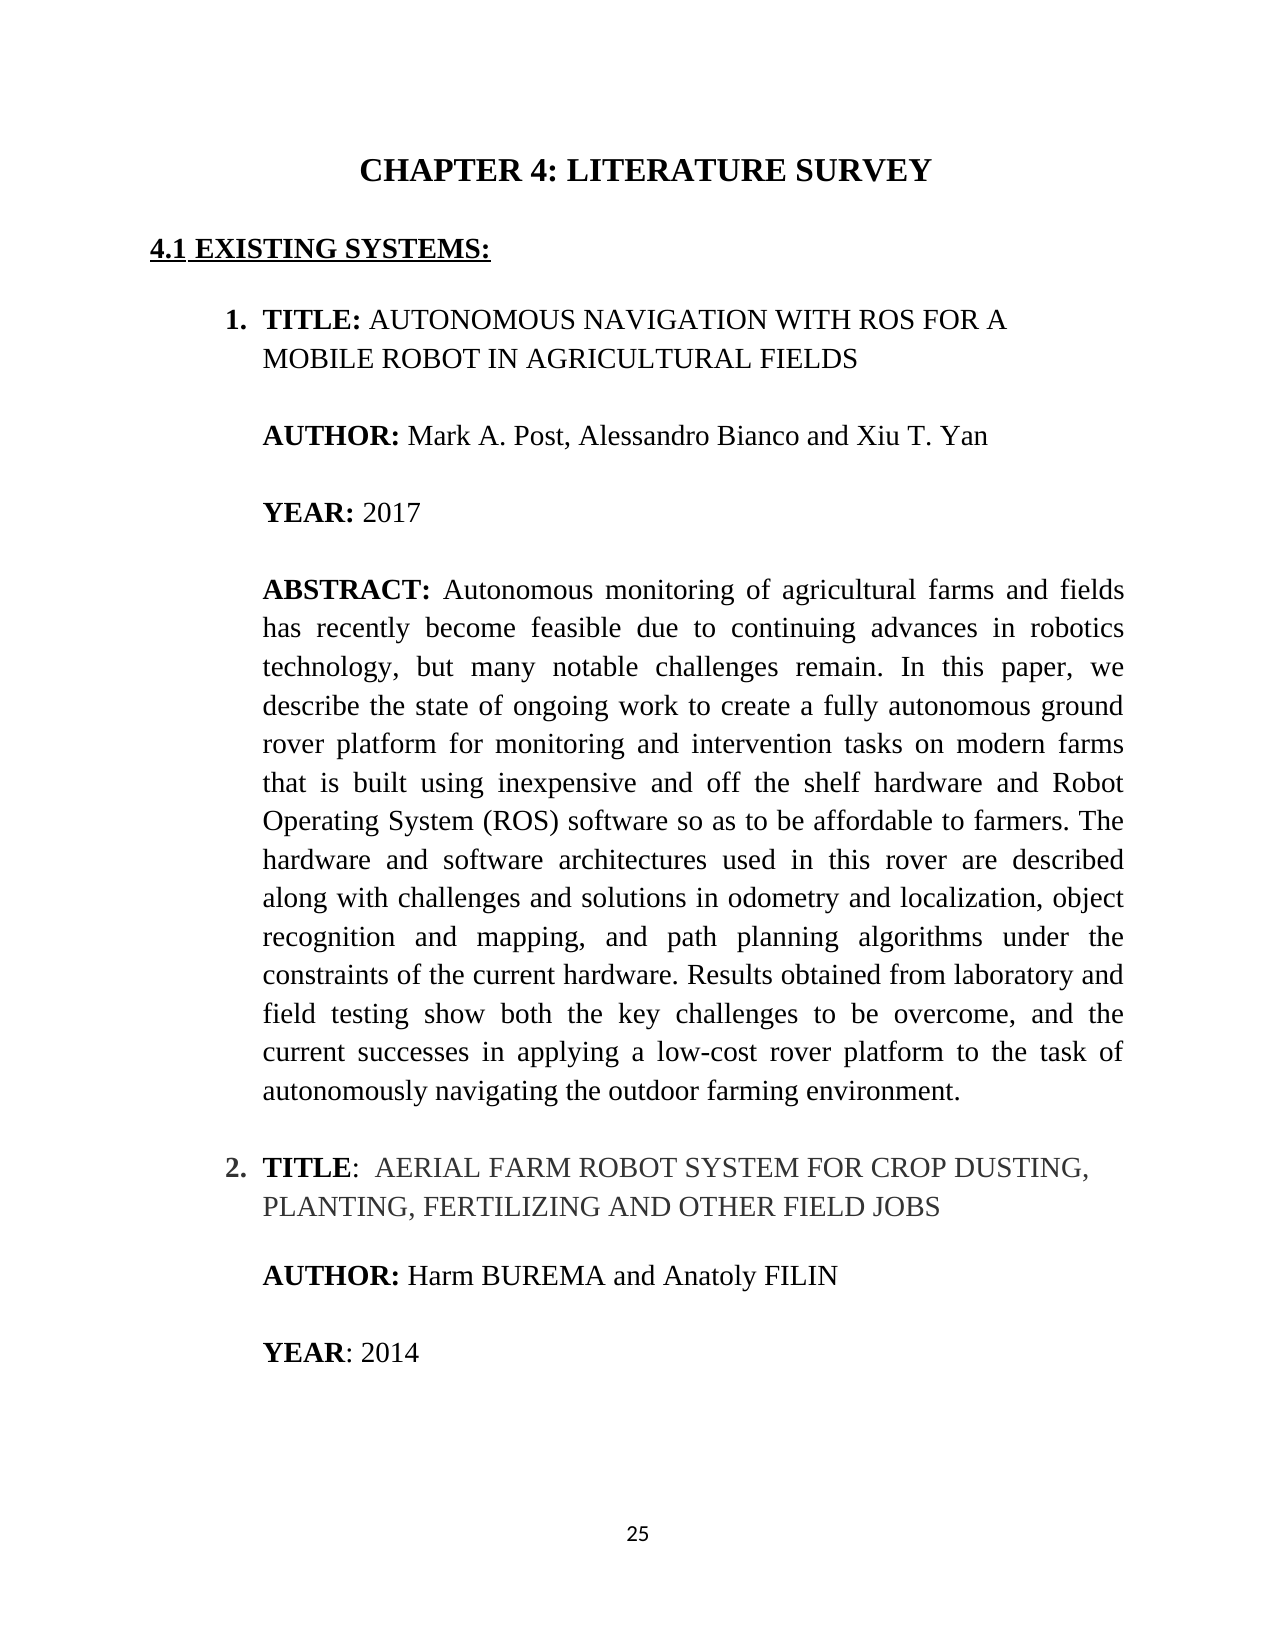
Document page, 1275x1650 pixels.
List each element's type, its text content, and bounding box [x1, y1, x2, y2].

text AUTHOR: Mark A. Post, Alessandro Bianco and Xiu T. Yan [262, 418, 1125, 451]
list EXISTING SYSTEMS: [150, 231, 1125, 265]
text CHAPTER 4: LITERATURE SURVEY [150, 150, 1125, 188]
text YEAR: 2014 [262, 1336, 1125, 1369]
text AUTHOR: Harm BUREMA and Anatoly FILIN [262, 1258, 1125, 1292]
subtitle TITLE: AERIAL FARM ROBOT SYSTEM FOR CROP DUSTING, PLANTING, FERTILIZING AND OTHER FIELD JOBS [225, 1150, 1125, 1222]
text ABSTRACT: Autonomous monitoring of agricultural farms and fields has recently become feasible due to continuing advances in robotics technology, but many notable challenges remain. In this paper, we describe the state of ongoing work to create a fully autonomous ground rover platform for monitoring and intervention tasks on modern farms that is built using inexpensive and off the shelf hardware and Robot Operating System (ROS) software so as to be affordable to farmers. The hardware and software architectures used in this rover are described along with challenges and solutions in odometry and localization, object recognition and mapping, and path planning algorithms under the constraints of the current hardware. Results obtained from laboratory and field testing show both the key challenges to be overcome, and the current successes in applying a low-cost rover platform to the task of autonomously navigating the outdoor farming environment. [262, 572, 1125, 1107]
text YEAR: 2017 [262, 495, 1125, 528]
list TITLE: AUTONOMOUS NAVIGATION WITH ROS FOR A MOBILE ROBOT IN AGRICULTURAL FIELDS [225, 302, 1125, 374]
